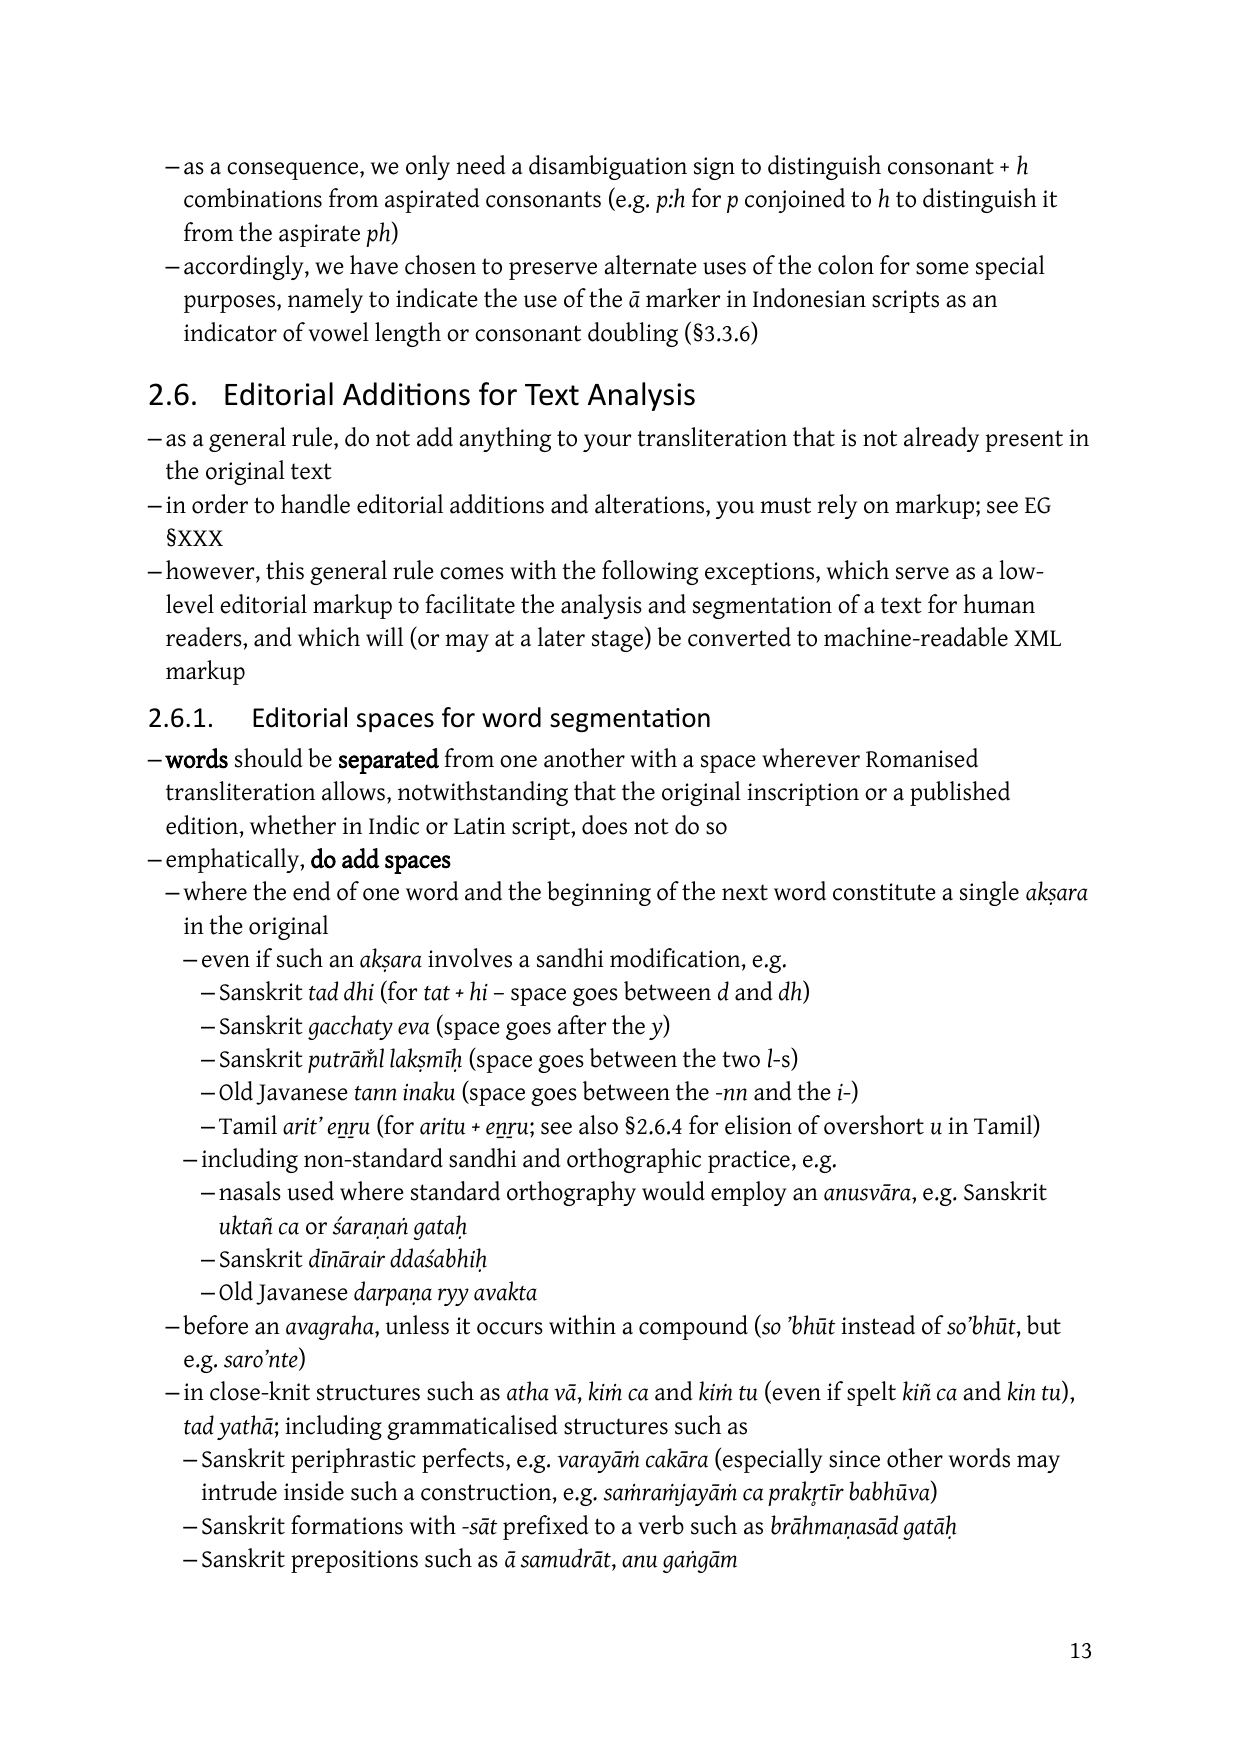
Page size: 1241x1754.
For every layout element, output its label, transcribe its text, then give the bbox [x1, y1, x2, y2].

list emphatically, do add spaces [148, 841, 1092, 874]
list Sanskrit periphrastic perfects, e.g. varayāṁ cakāra (especially since other words may intrude inside such a construction, e.g. saṁraṁjayāṁ ca prakr̥tīr babhūva) [183, 1441, 1092, 1507]
list where the end of one word and the beginning of the next word constitute a single akṣara in the original [165, 874, 1092, 941]
list as a general rule, do not add anything to your transliteration that is not already present in the original text [148, 420, 1092, 486]
list Sanskrit tad dhi (for tat + hi – space goes between d and dh) [201, 974, 1092, 1007]
subtitle Editorial spaces for word segmentation [148, 699, 1092, 734]
list Sanskrit gacchaty eva (space goes after the y) [201, 1007, 1092, 1041]
list however, this general rule comes with the following exceptions, which serve as a low-level editorial markup to facilitate the analysis and segmentation of a text for human readers, and which will (or may at a later stage) be converted to machine-readable XML markup [148, 553, 1092, 686]
list Tamil arit’ eṉṟu (for aritu + eṉṟu; see also §2.6.4 for elision of overshort u in Tamil) [201, 1107, 1092, 1141]
list Sanskrit formations with -sāt prefixed to a verb such as brāhmaṇasād gatāḥ [183, 1507, 1092, 1541]
list as a consequence, we only need a disambiguation sign to distinguish consonant + h combinations from aspirated consonants (e.g. p:h for p conjoined to h to distinguish it from the aspirate ph) [165, 148, 1092, 248]
list nasals used where standard orthography would employ an anusvāra, e.g. Sanskrit uktañ ca or śaraṇaṅ gataḥ [201, 1174, 1092, 1241]
list Sanskrit putrām̐l lakṣmīḥ (space goes between the two l-s) [201, 1041, 1092, 1074]
list accordingly, we have chosen to preserve alternate uses of the colon for some special purposes, namely to indicate the use of the ā marker in Indonesian scripts as an indicator of vowel length or consonant doubling (§3.3.6) [165, 248, 1092, 348]
list in order to handle editorial additions and alterations, you must rely on markup; see EG §XXX [148, 486, 1092, 553]
list Old Javanese darpaṇa ryy avakta [201, 1274, 1092, 1307]
list before an avagraha, unless it occurs within a compound (so ’bhūt instead of so’bhūt, but e.g. saro’nte) [165, 1307, 1092, 1374]
list words should be separated from one another with a space wherever Romanised transliteration allows, notwithstanding that the original inscription or a published edition, whether in Indic or Latin script, does not do so [148, 741, 1092, 841]
subtitle Editorial Additions for Text Analysis [148, 373, 1092, 413]
list including non-standard sandhi and orthographic practice, e.g. [183, 1141, 1092, 1174]
list even if such an akṣara involves a sandhi modification, e.g. [183, 941, 1092, 974]
list Sanskrit dīnārair ddaśabhiḥ [201, 1241, 1092, 1274]
list in close-knit structures such as atha vā, kiṁ ca and kiṁ tu (even if spelt kiñ ca and kin tu), tad yathā; including grammaticalised structures such as [165, 1374, 1092, 1441]
list Old Javanese tann inaku (space goes between the -nn and the i-) [201, 1074, 1092, 1107]
list Sanskrit prepositions such as ā samudrāt, anu gaṅgām [183, 1541, 1092, 1574]
